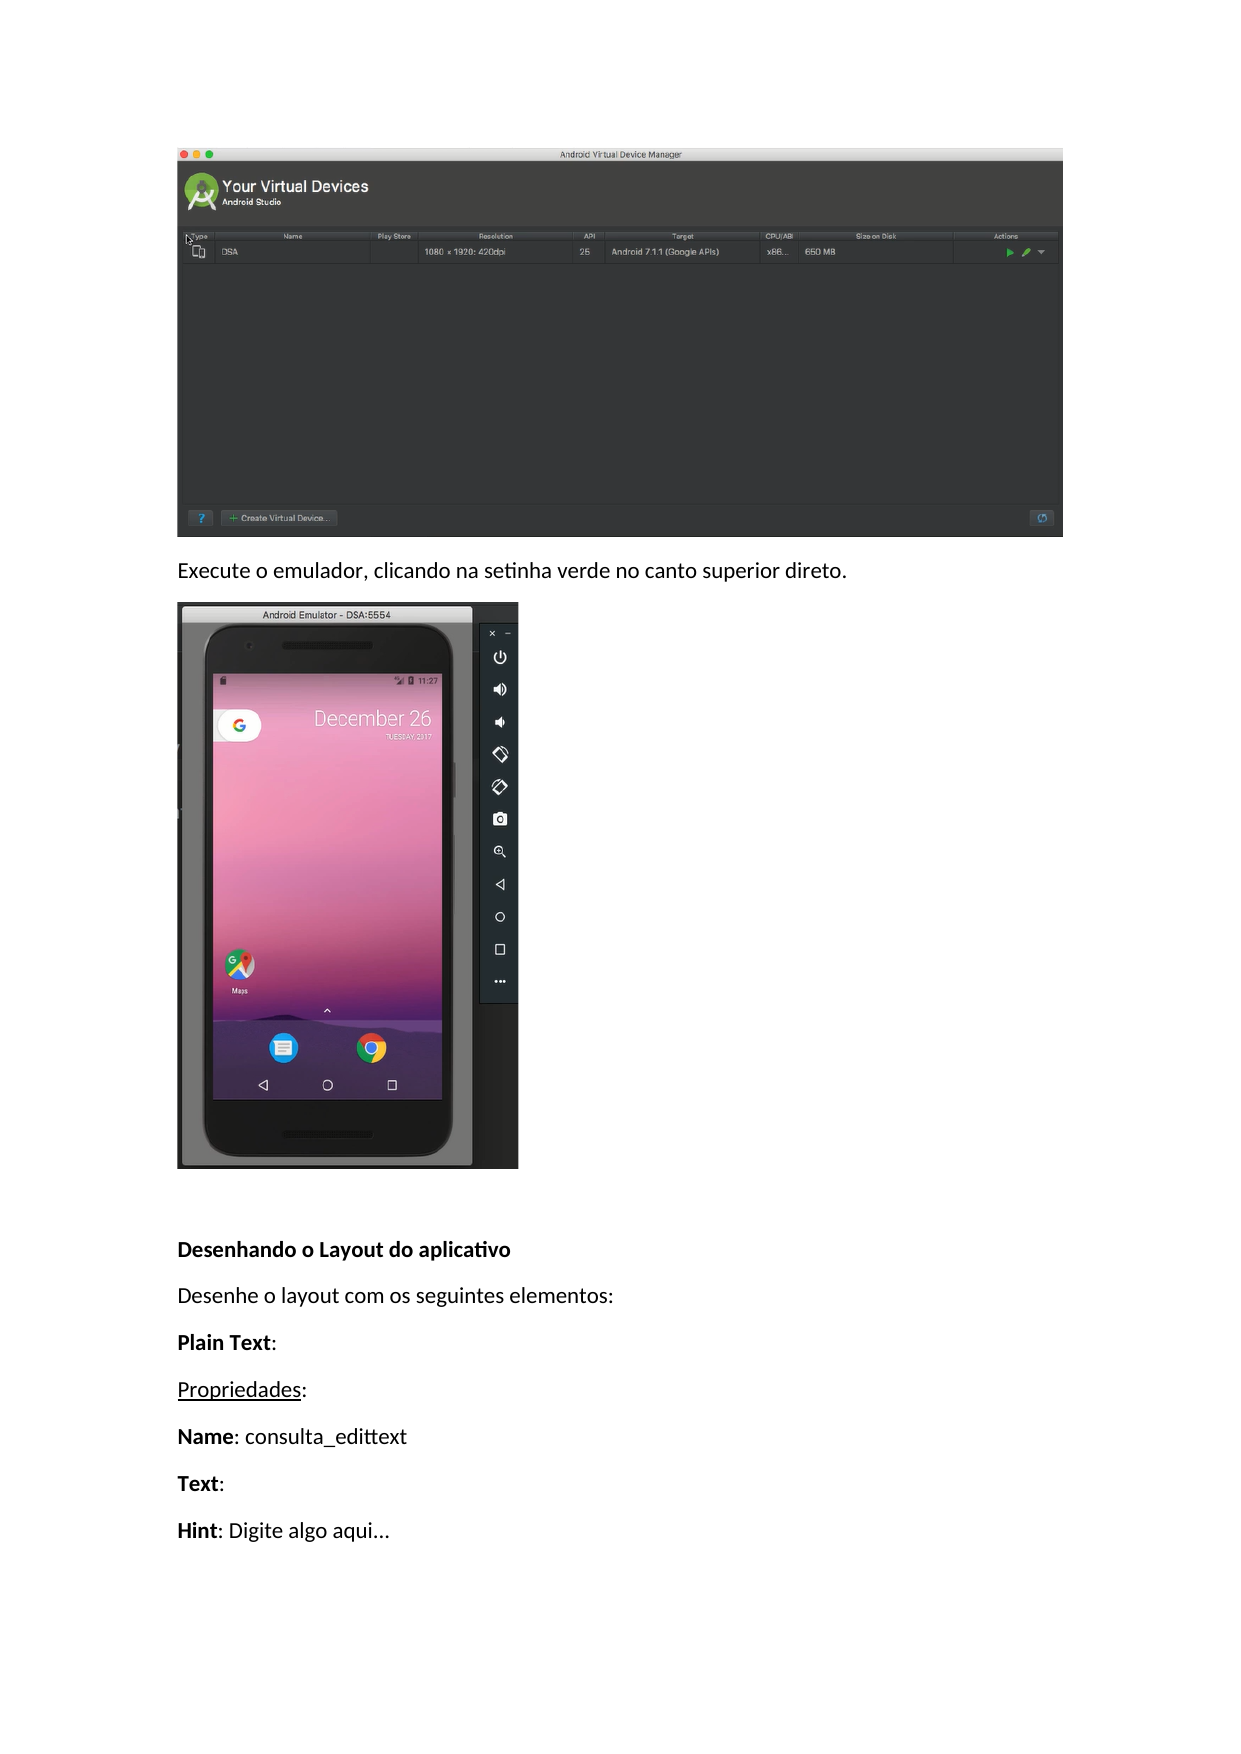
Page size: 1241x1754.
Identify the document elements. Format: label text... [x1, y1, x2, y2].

text Plain Text: [177, 1328, 1063, 1357]
text Propriedades: [177, 1375, 1063, 1403]
text Desenhando o Layout do aplicativo [177, 1235, 1063, 1263]
text Hint: Digite algo aqui... [177, 1516, 1063, 1544]
picture [177, 602, 519, 1169]
picture [177, 147, 1063, 537]
text Desenhe o layout com os seguintes elementos: [177, 1282, 1063, 1310]
text Execute o emulador, clicando na setinha verde no canto superior direto. [177, 556, 1063, 584]
text Name: consulta_edittext [177, 1422, 1063, 1450]
text Text: [177, 1469, 1063, 1497]
